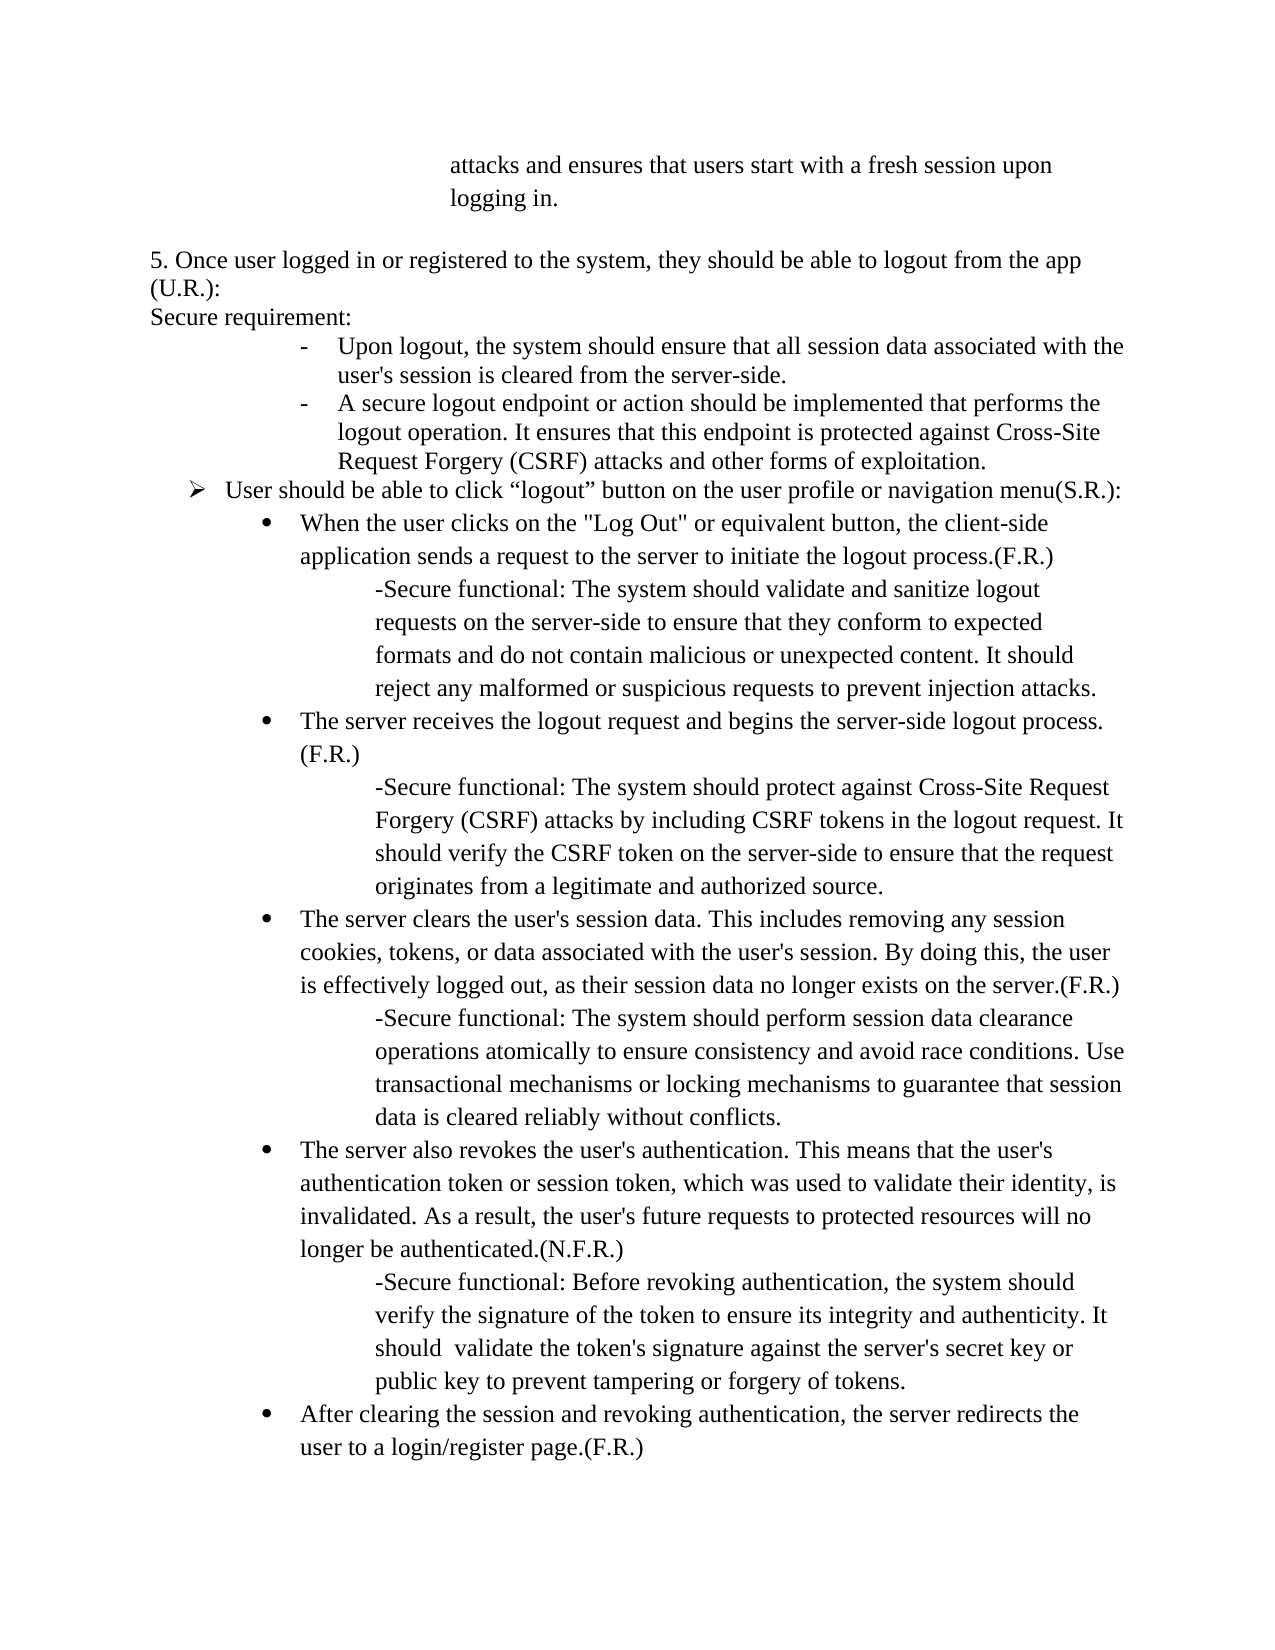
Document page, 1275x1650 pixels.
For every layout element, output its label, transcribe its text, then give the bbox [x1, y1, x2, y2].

list The server receives the logout request and begins the server-side logout process.(F.R.) [262, 706, 1125, 768]
list -Secure functional: Before revoking authentication, the system should verify the signature of the token to ensure its integrity and authenticity. It should validate the token's signature against the server's secret key or public key to prevent tampering or forgery of tokens. [375, 1267, 1125, 1395]
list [450, 150, 1125, 212]
list Upon logout, the system should ensure that all session data associated with the user's session is cleared from the server-side. [300, 331, 1125, 388]
list -Secure functional: The system should validate and sanitize logout requests on the server-side to ensure that they conform to expected formats and do not contain malicious or unexpected content. It should reject any malformed or suspicious requests to prevent injection attacks. [375, 574, 1125, 702]
text Secure requirement: [150, 302, 1125, 331]
list A secure logout endpoint or action should be implemented that performs the logout operation. It ensures that this endpoint is protected against Cross-Site Request Forgery (CSRF) attacks and other forms of exploitation. [300, 388, 1125, 475]
list When the user clicks on the "Log Out" or equivalent button, the client-side application sends a request to the server to initiate the logout process.(F.R.) [262, 508, 1125, 569]
list The server clears the user's session data. This includes removing any session cookies, tokens, or data associated with the user's session. By doing this, the user is effectively logged out, as their session data no longer exists on the server.(F.R.) [262, 904, 1125, 999]
list -Secure functional: The system should perform session data clearance operations atomically to ensure consistency and avoid race conditions. Use transactional mechanisms or locking mechanisms to guarantee that session data is cleared reliably without conflicts. [375, 1003, 1125, 1131]
list -Secure functional: The system should protect against Cross-Site Request Forgery (CSRF) attacks by including CSRF tokens in the logout request. It should verify the CSRF token on the server-side to ensure that the request originates from a legitimate and authorized source. [375, 772, 1125, 900]
list After clearing the session and revoking authentication, the server redirects the user to a login/register page.(F.R.) [262, 1399, 1125, 1461]
list User should be able to click “logout” button on the user profile or navigation menu(S.R.): [187, 475, 1125, 503]
list The server also revokes the user's authentication. This means that the user's authentication token or session token, which was used to validate their identity, is invalidated. As a result, the user's future requests to protected resources will no longer be authenticated.(N.F.R.) [262, 1135, 1125, 1263]
text 5. Once user logged in or registered to the system, they should be able to logout from the app (U.R.): [150, 245, 1125, 302]
